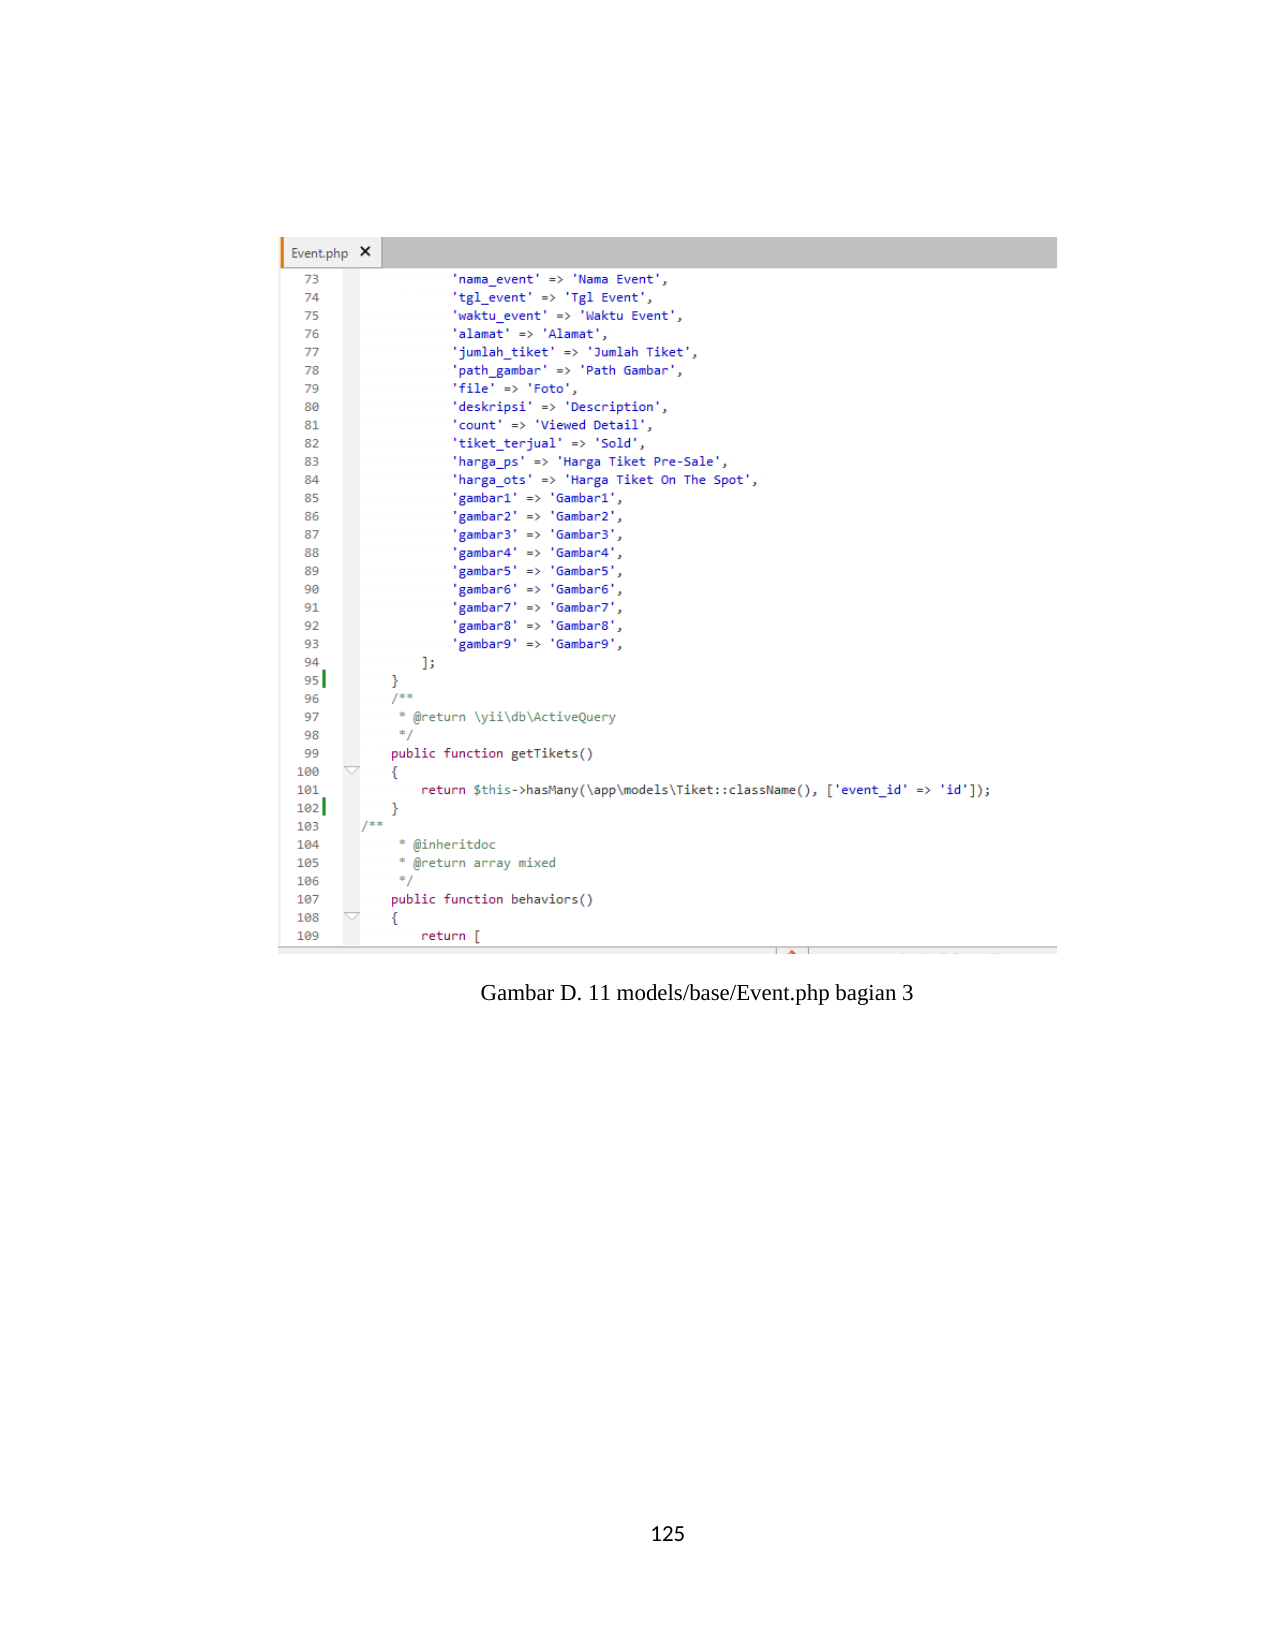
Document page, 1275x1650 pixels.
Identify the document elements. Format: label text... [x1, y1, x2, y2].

picture [278, 237, 1058, 954]
